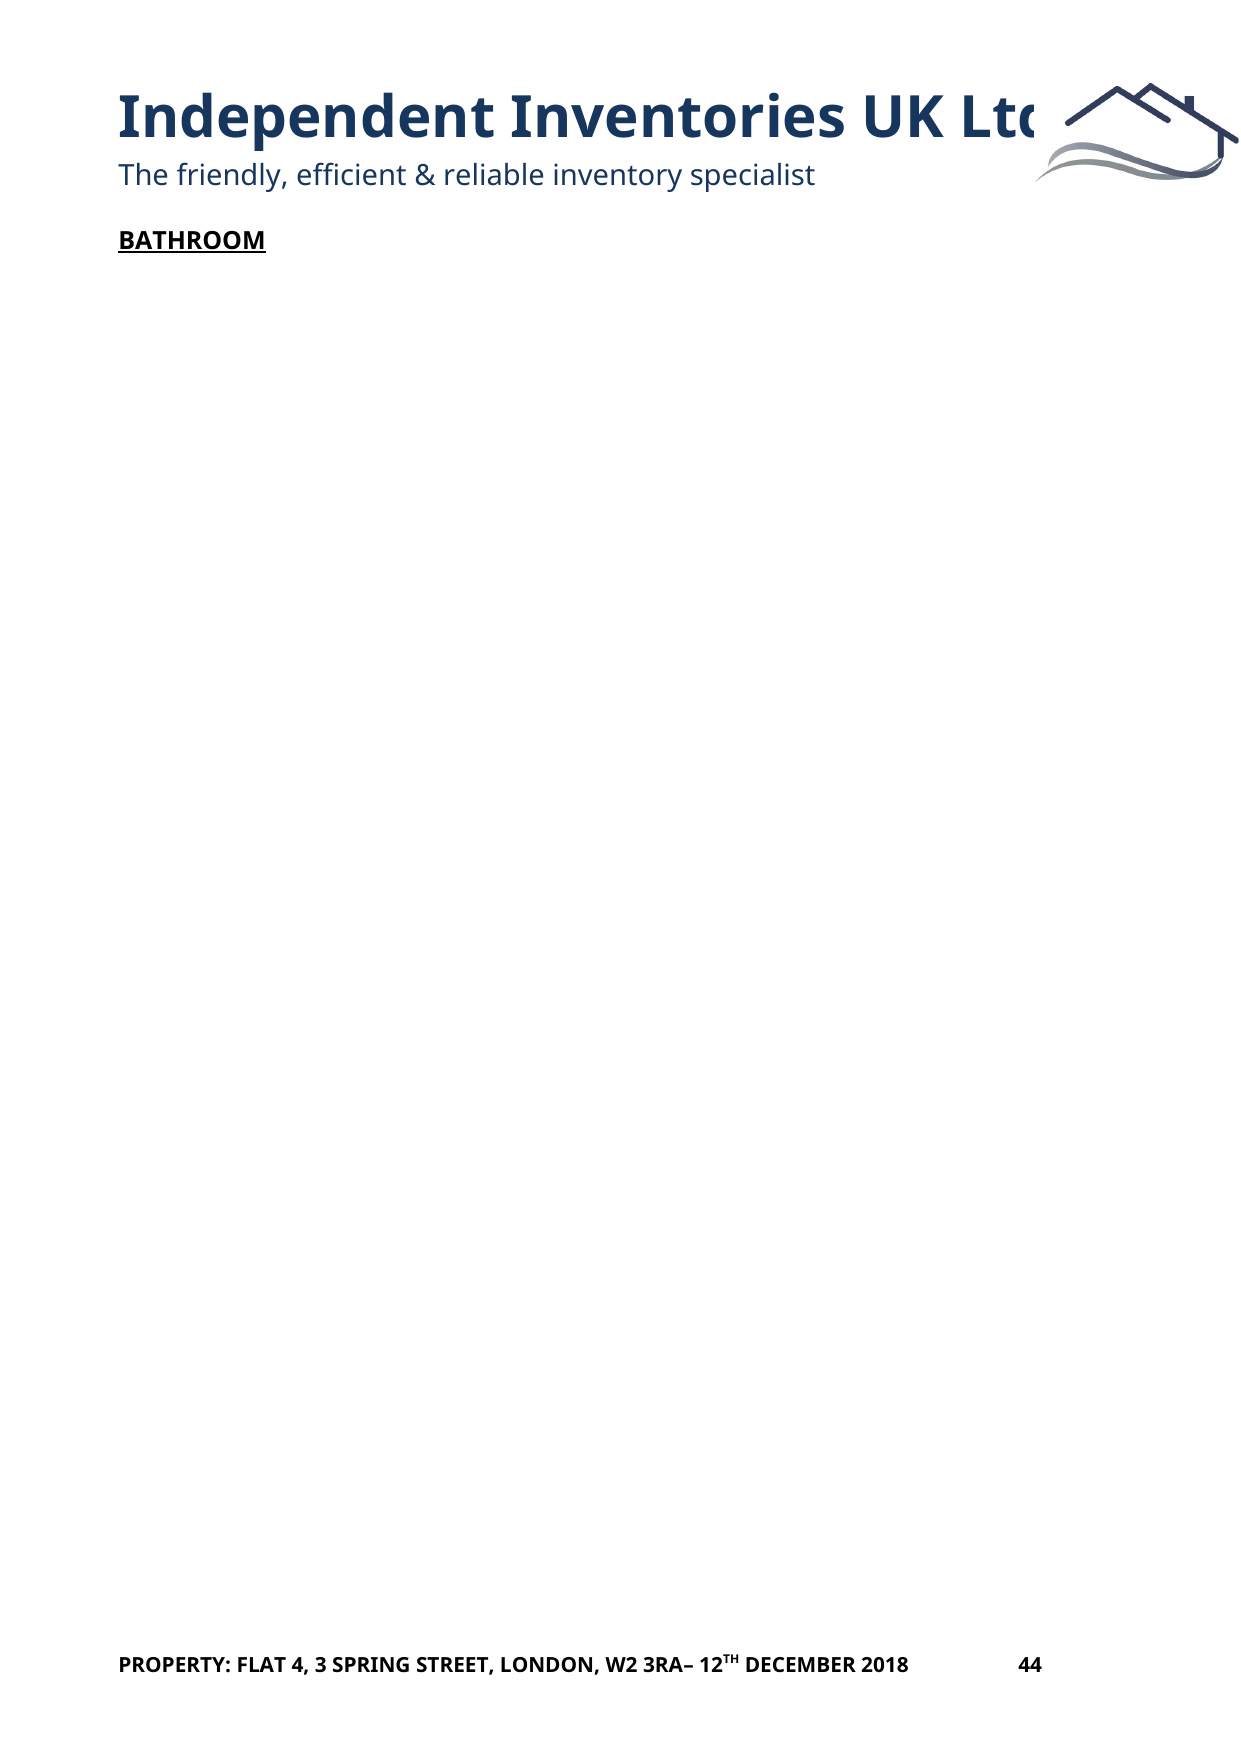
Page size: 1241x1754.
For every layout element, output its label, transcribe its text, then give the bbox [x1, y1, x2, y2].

text BATHROOM [118, 223, 1087, 257]
picture [1034, 83, 1239, 181]
